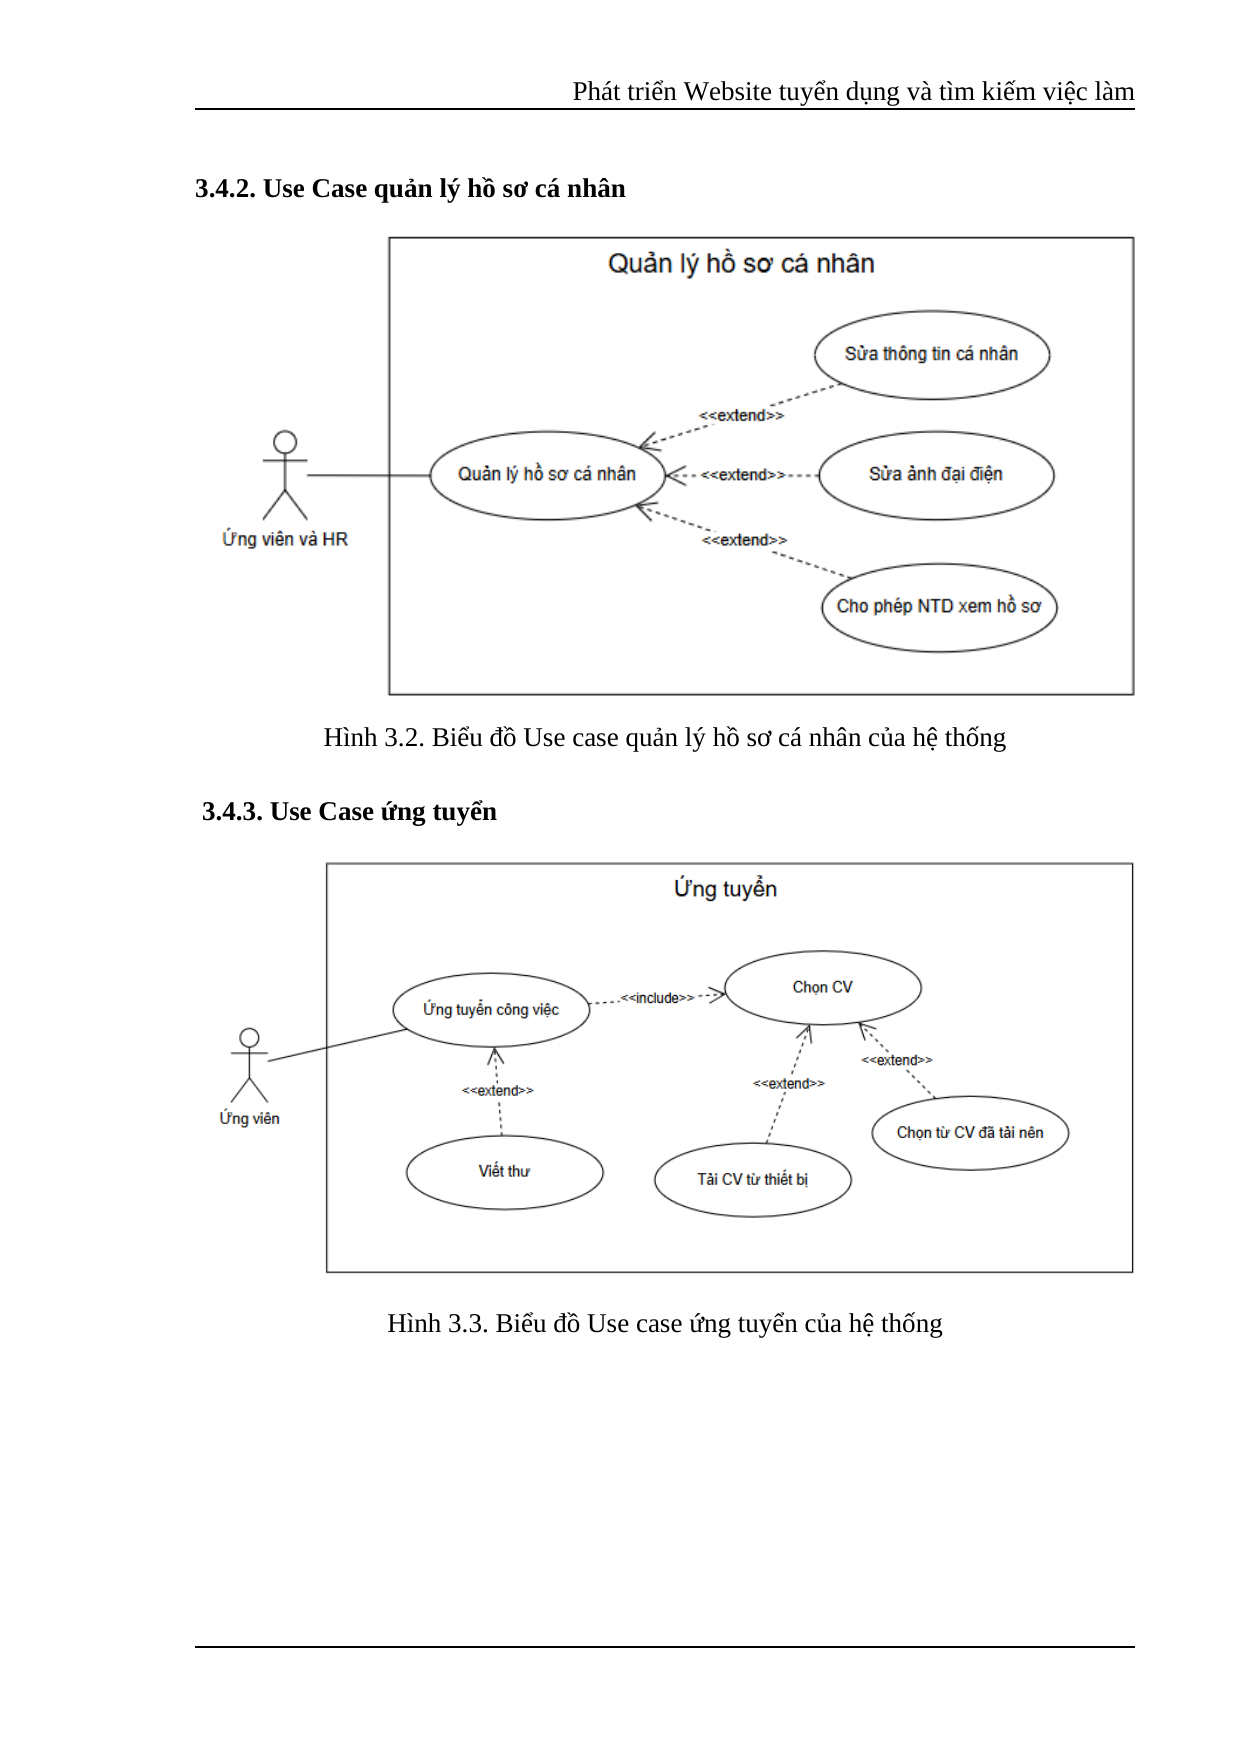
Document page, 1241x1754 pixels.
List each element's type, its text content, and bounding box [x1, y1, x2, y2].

picture [195, 209, 1163, 715]
picture [195, 832, 1159, 1301]
text Hình 3.2. Biểu đồ Use case quản lý hồ sơ cá nhân của hệ thống [195, 721, 1135, 752]
subtitle 3.4.2. Use Case quản lý hồ sơ cá nhân [195, 172, 1135, 203]
text Hình 3.3. Biểu đồ Use case ứng tuyển của hệ thống [195, 1307, 1135, 1338]
subtitle 3.4.3. Use Case ứng tuyển [195, 796, 1135, 827]
